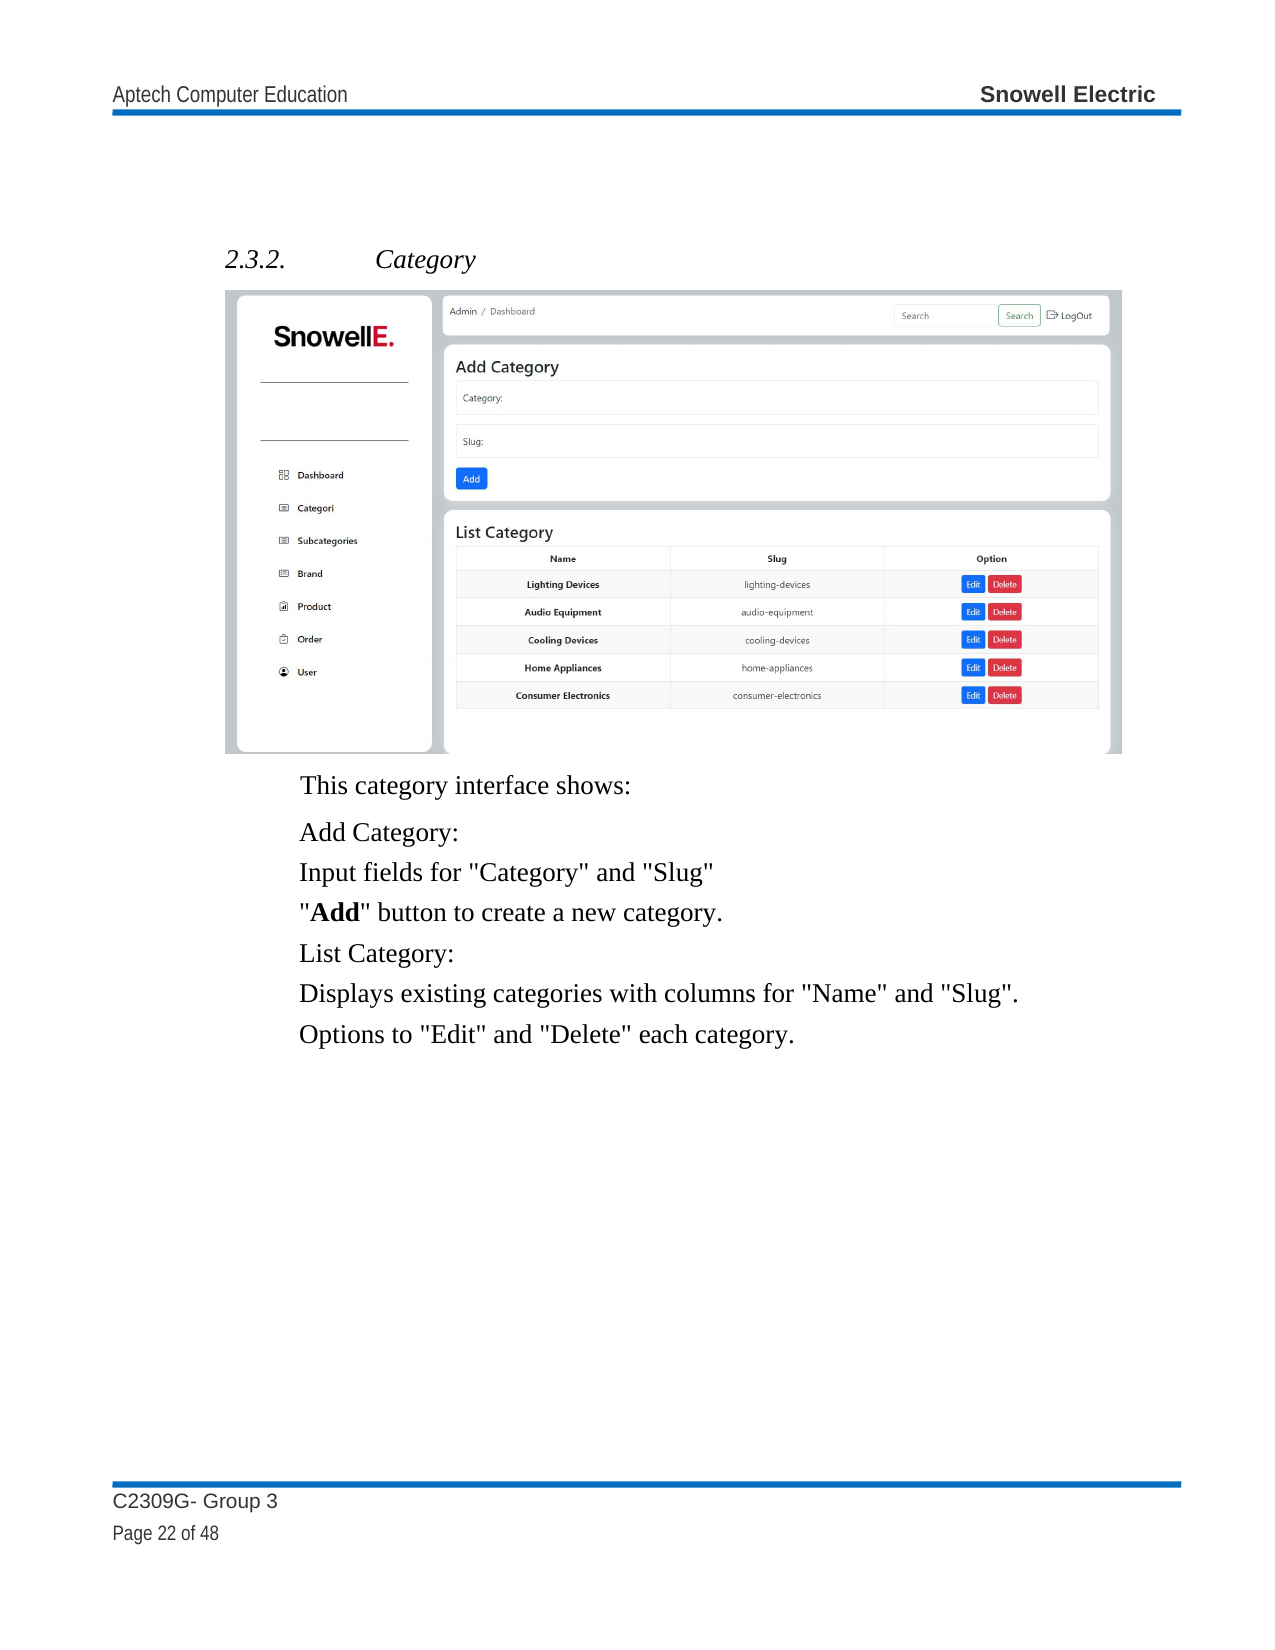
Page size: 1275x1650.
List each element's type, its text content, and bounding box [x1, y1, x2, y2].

list Input fields for "Category" and "Slug" [225, 856, 1122, 887]
list Displays existing categories with columns for "Name" and "Slug". [225, 977, 1122, 1008]
text This category interface shows: [225, 769, 1122, 800]
list List Category: [225, 937, 1122, 968]
subtitle Category [225, 243, 1122, 274]
list "Add" button to create a new category. [225, 897, 1122, 928]
picture [225, 290, 1123, 754]
list Options to "Edit" and "Delete" each category. [225, 1018, 1122, 1049]
list Add Category: [225, 816, 1122, 847]
